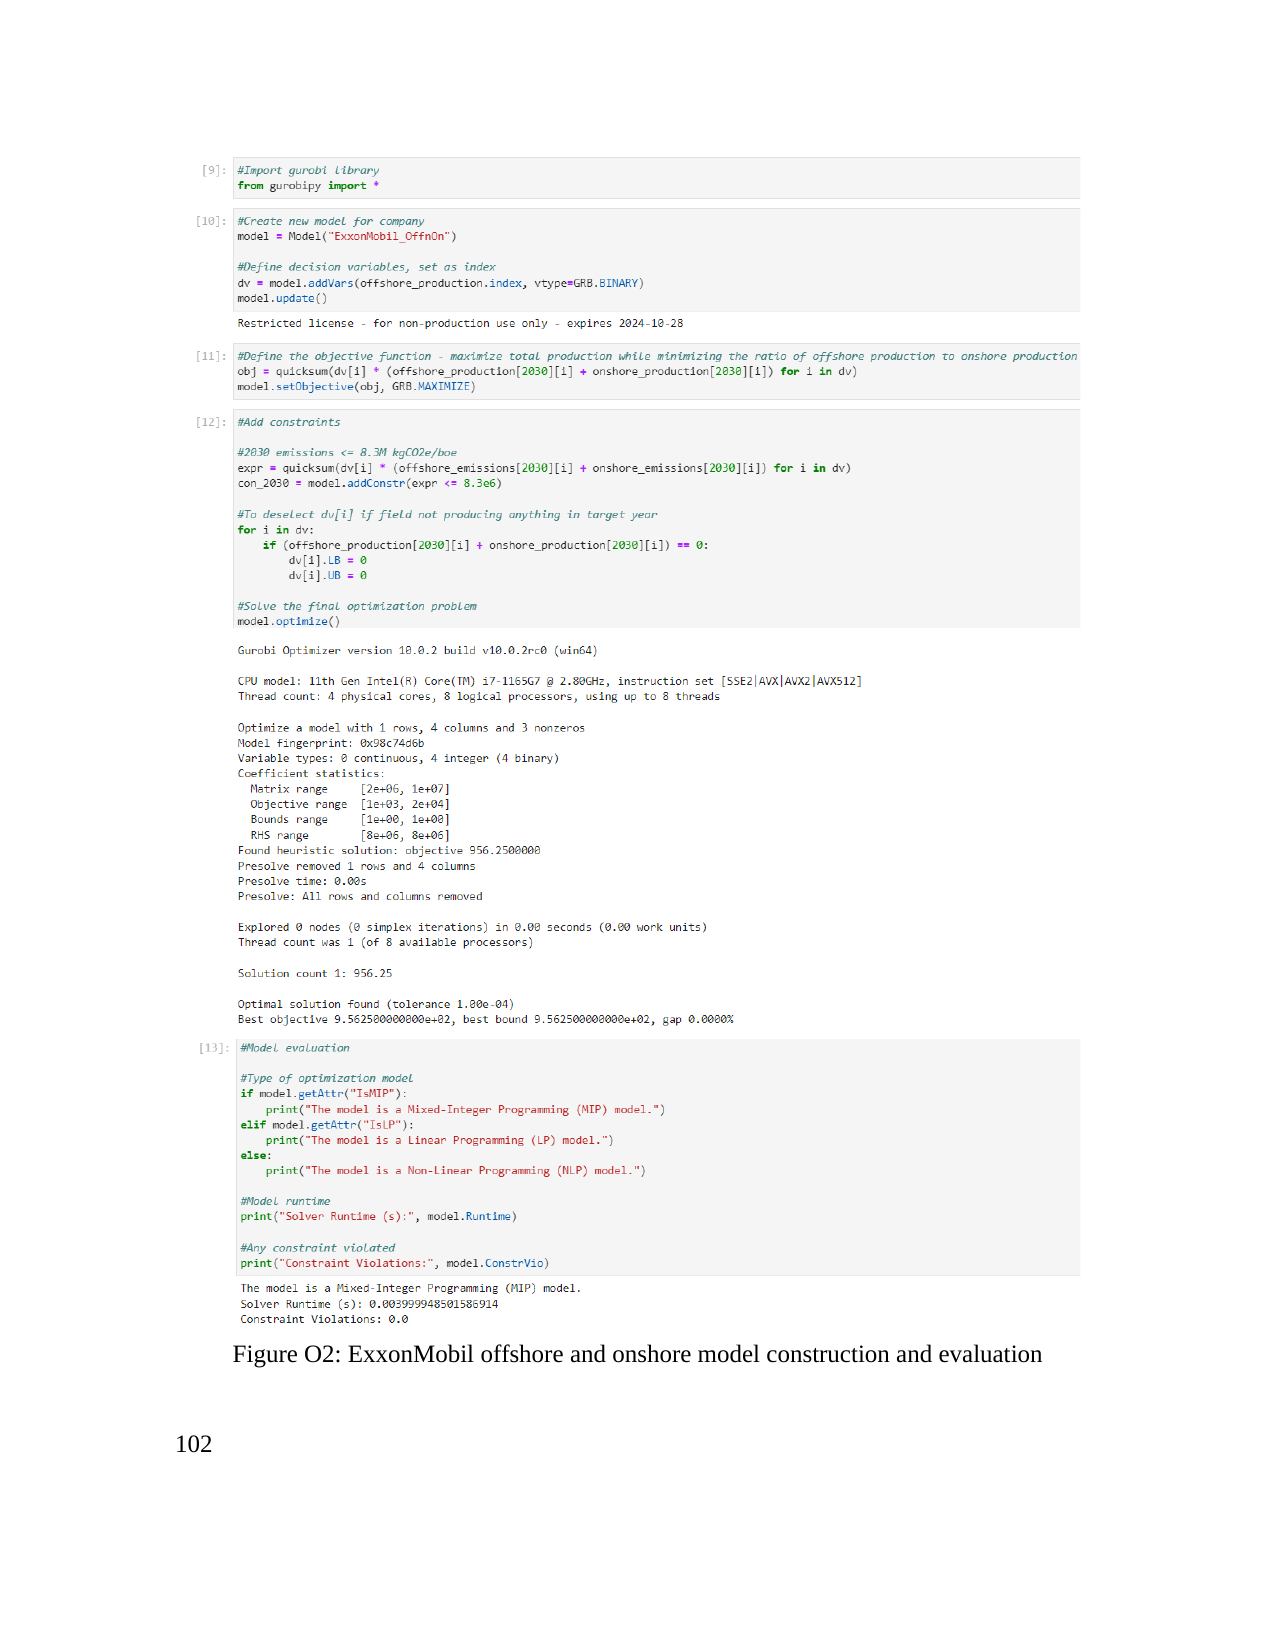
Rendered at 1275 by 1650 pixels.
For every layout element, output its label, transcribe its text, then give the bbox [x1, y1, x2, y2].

picture [194, 156, 1081, 628]
picture [194, 642, 1081, 1026]
picture [194, 1039, 1081, 1325]
subtitle Figure O2: ExxonMobil offshore and onshore model construction and evaluation [175, 1339, 1100, 1368]
